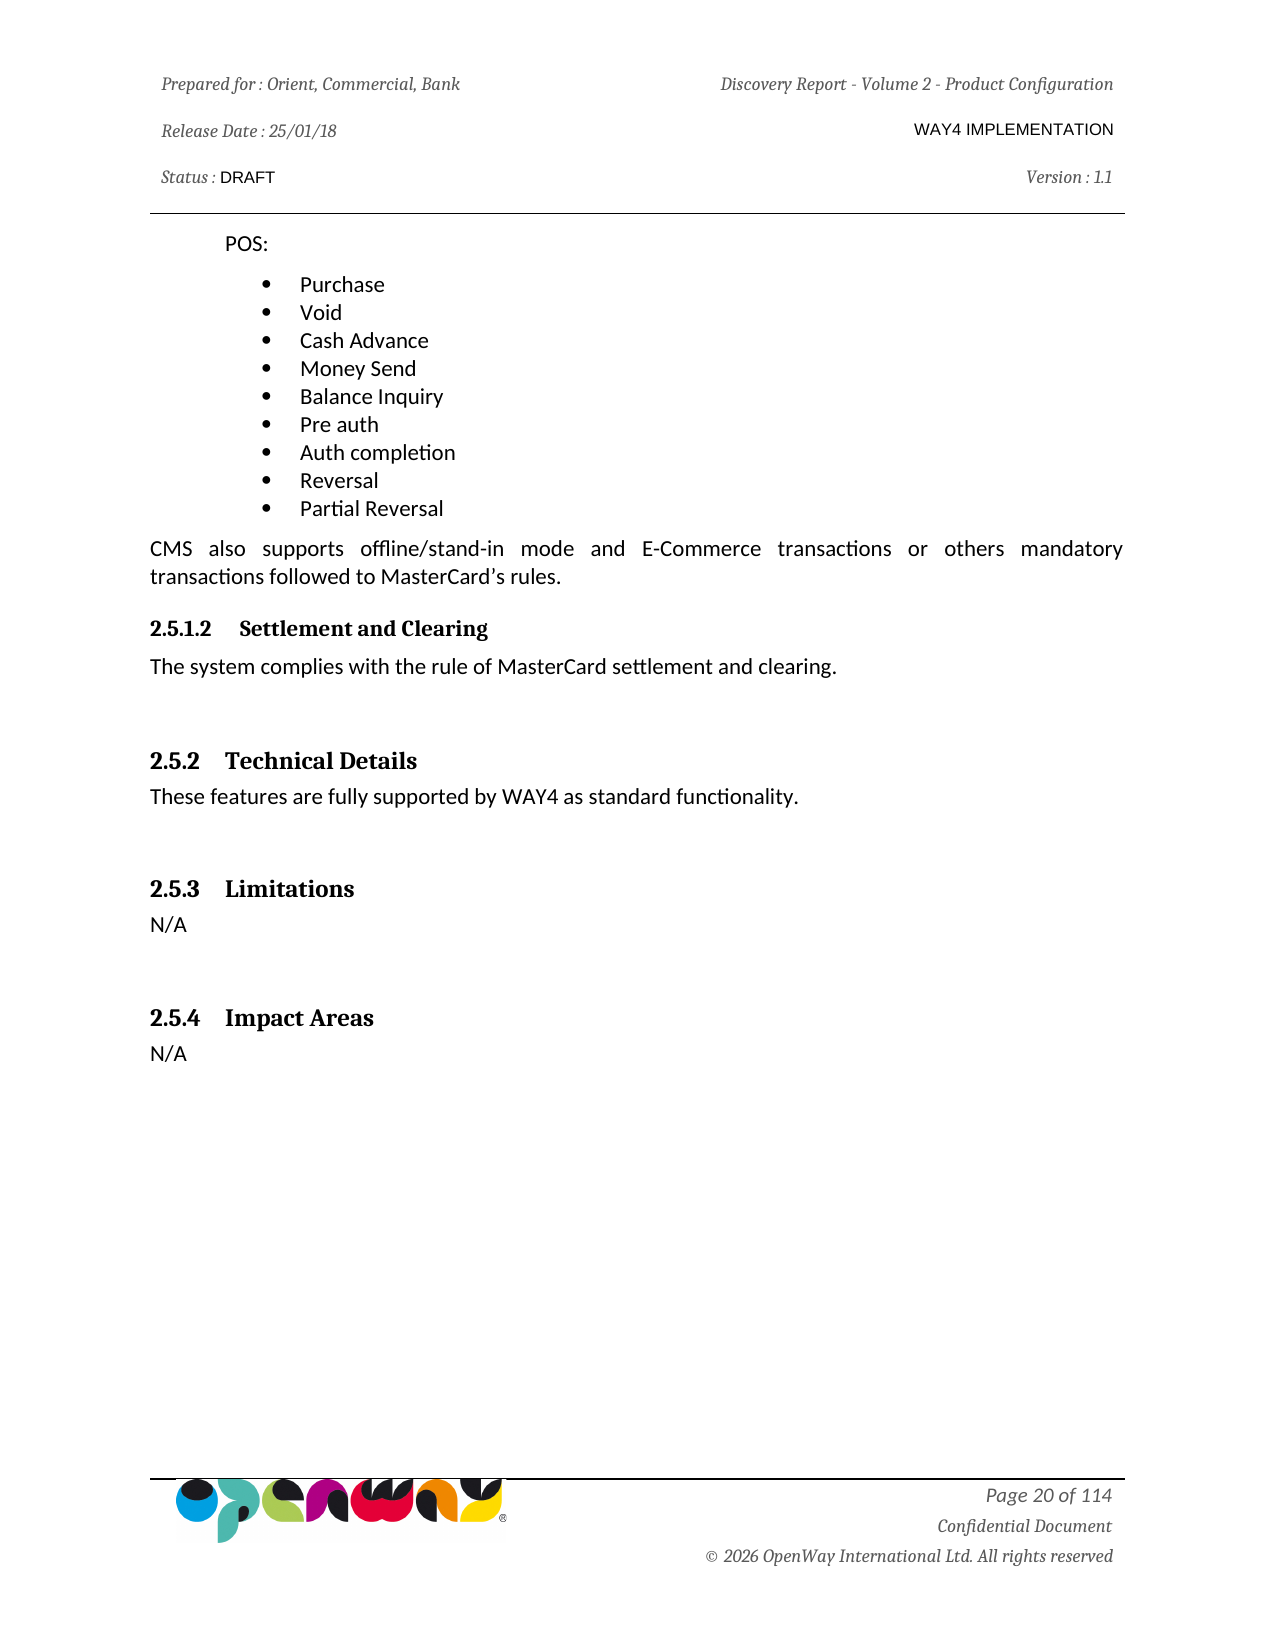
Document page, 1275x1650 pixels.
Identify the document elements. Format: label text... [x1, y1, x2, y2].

list Reversal [262, 466, 1125, 494]
list Money Send [262, 354, 1125, 382]
text POS: [225, 229, 1125, 257]
list Pre auth [262, 410, 1125, 438]
text The system complies with the rule of MasterCard settlement and clearing. [150, 648, 1125, 681]
list Balance Inquiry [262, 382, 1125, 410]
list Cash Advance [262, 326, 1125, 354]
list Partial Reversal [262, 494, 1125, 522]
list Void [262, 298, 1125, 326]
picture [176, 1479, 507, 1543]
text N/A [150, 910, 1125, 938]
text These features are fully supported by WAY4 as standard functionality. [150, 782, 1125, 810]
subtitle Limitations [150, 875, 1125, 904]
list Purchase [262, 270, 1125, 298]
text N/A [150, 1039, 1125, 1067]
list Auth completion [262, 438, 1125, 466]
subtitle Settlement and Clearing [150, 615, 1125, 642]
text CMS also supports offline/stand-in mode and E-Commerce transactions or others mandatory transactions followed to MasterCard’s rules. [150, 534, 1125, 590]
subtitle Impact Areas [150, 1004, 1125, 1033]
subtitle Technical Details [150, 747, 1125, 776]
